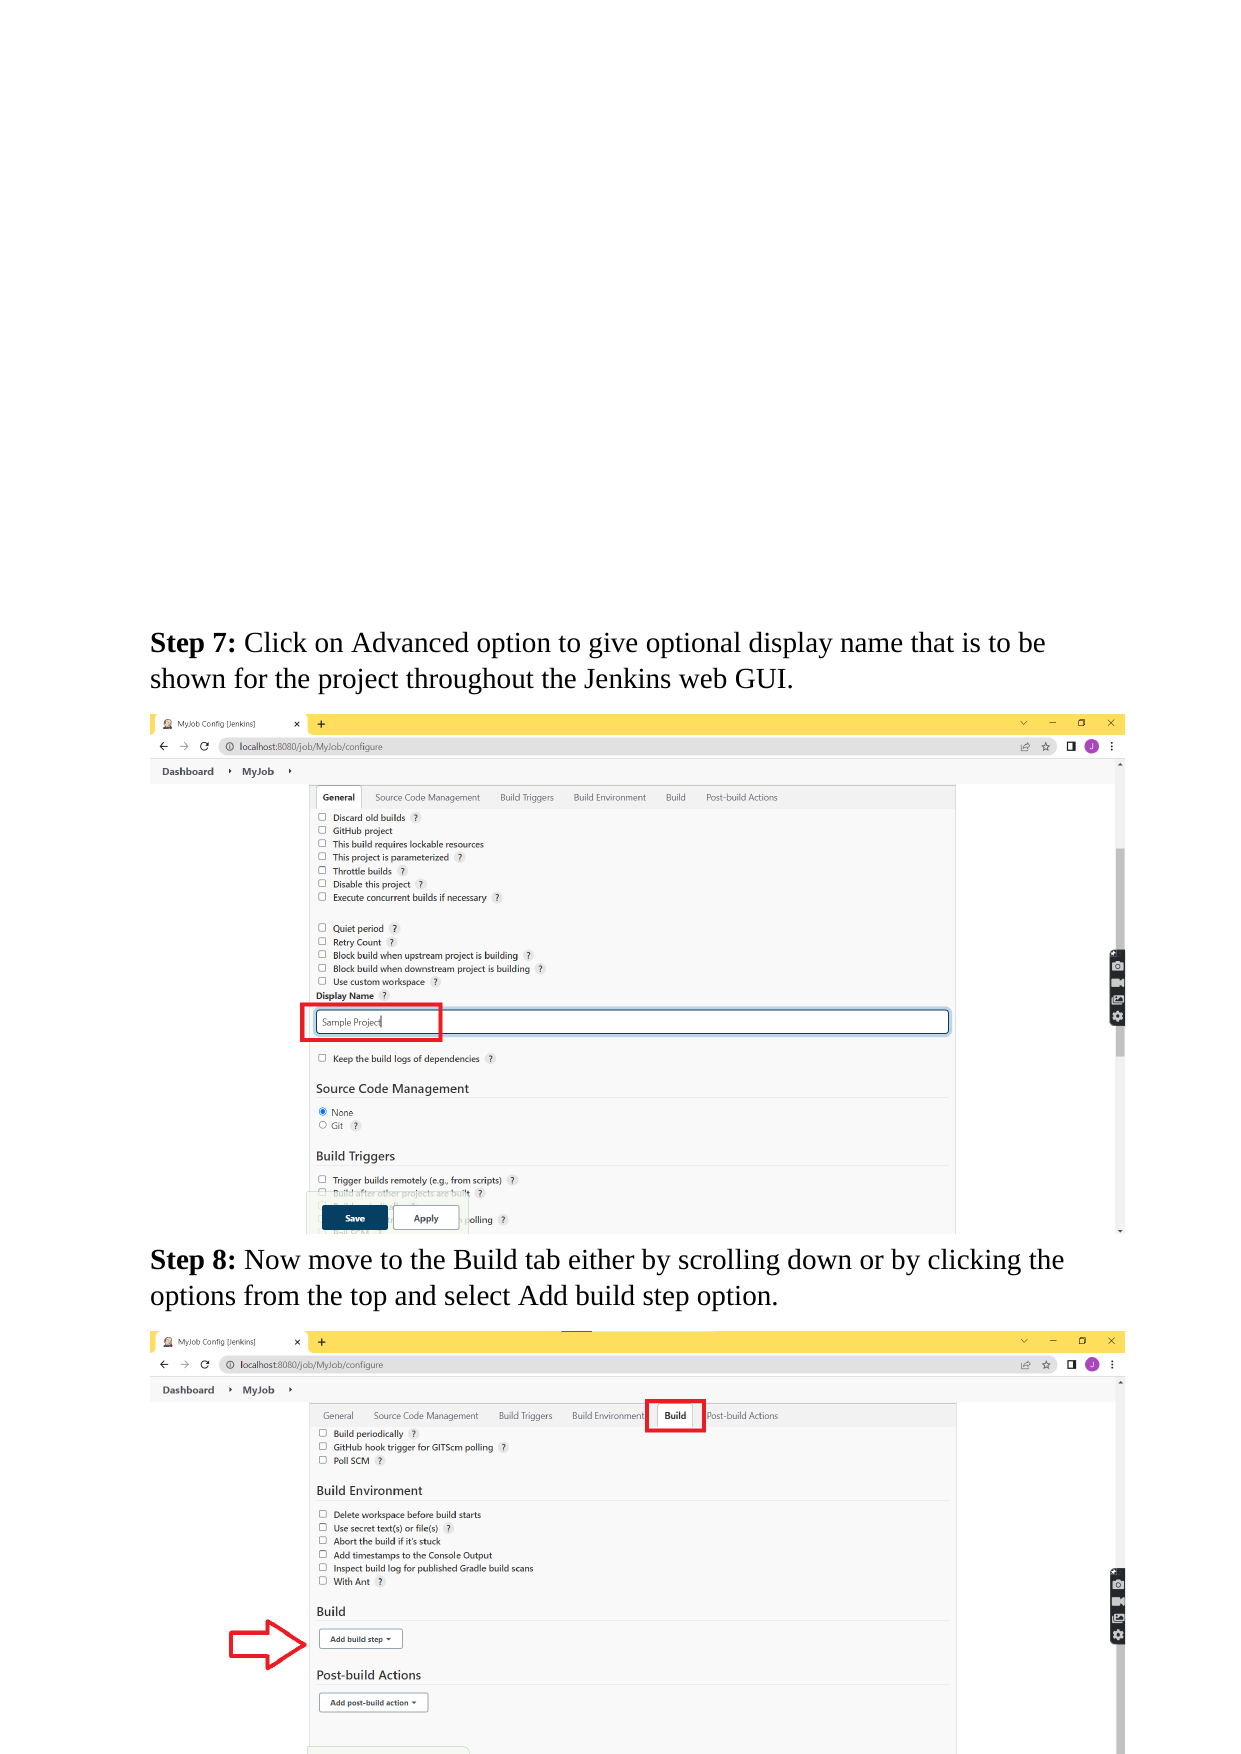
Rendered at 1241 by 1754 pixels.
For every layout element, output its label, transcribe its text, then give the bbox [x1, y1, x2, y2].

picture [150, 714, 1125, 1234]
text Step 8: Now move to the Build tab either by scrolling down or by clicking the options from the top and select Add build step option. [150, 1242, 1090, 1312]
text Step 7: Click on Advanced option to give optional display name that is to be shown for the project throughout the Jenkins web GUI. [150, 625, 1090, 695]
picture [150, 1331, 1125, 1754]
